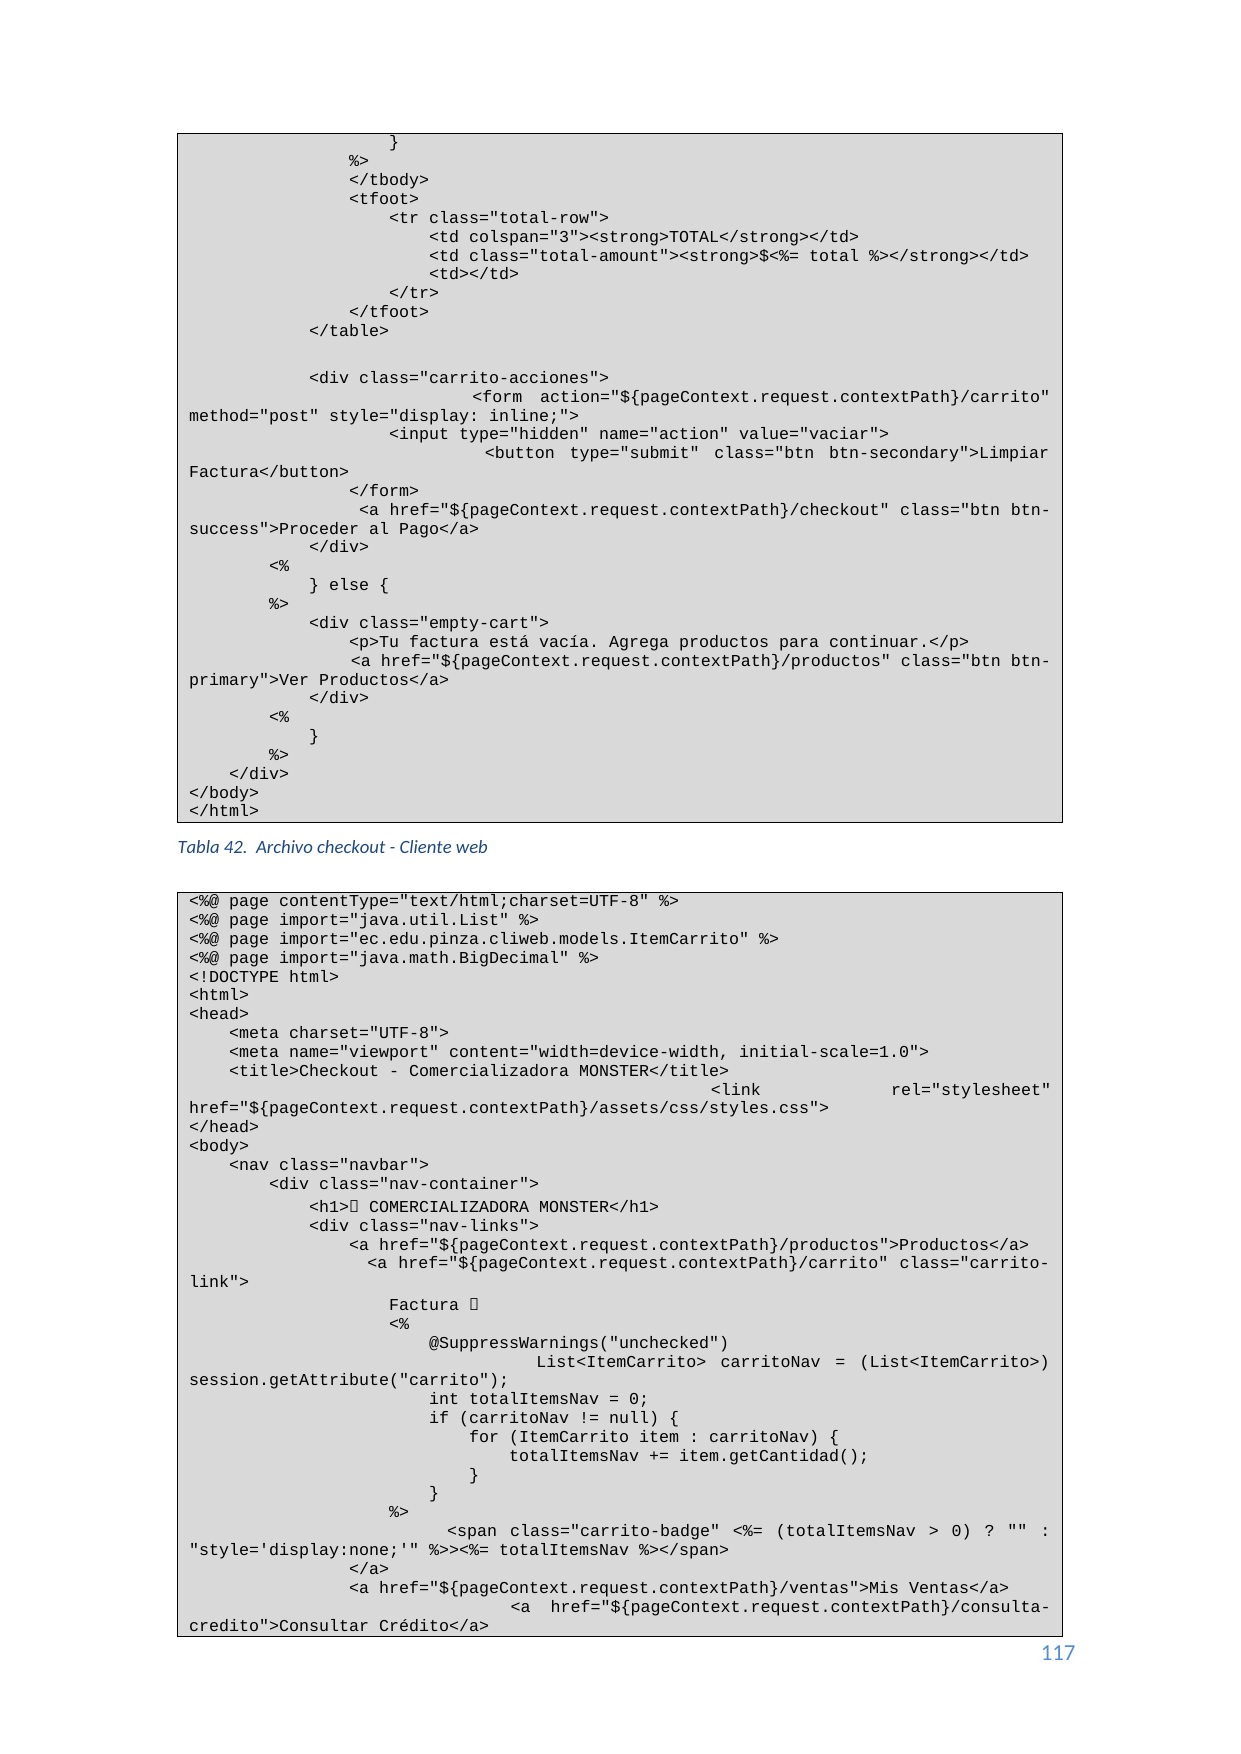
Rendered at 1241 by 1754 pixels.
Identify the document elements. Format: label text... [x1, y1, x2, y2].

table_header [178, 134, 1062, 822]
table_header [178, 893, 1062, 1636]
text Tabla 42. Archivo checkout - Cliente web [177, 835, 1063, 858]
